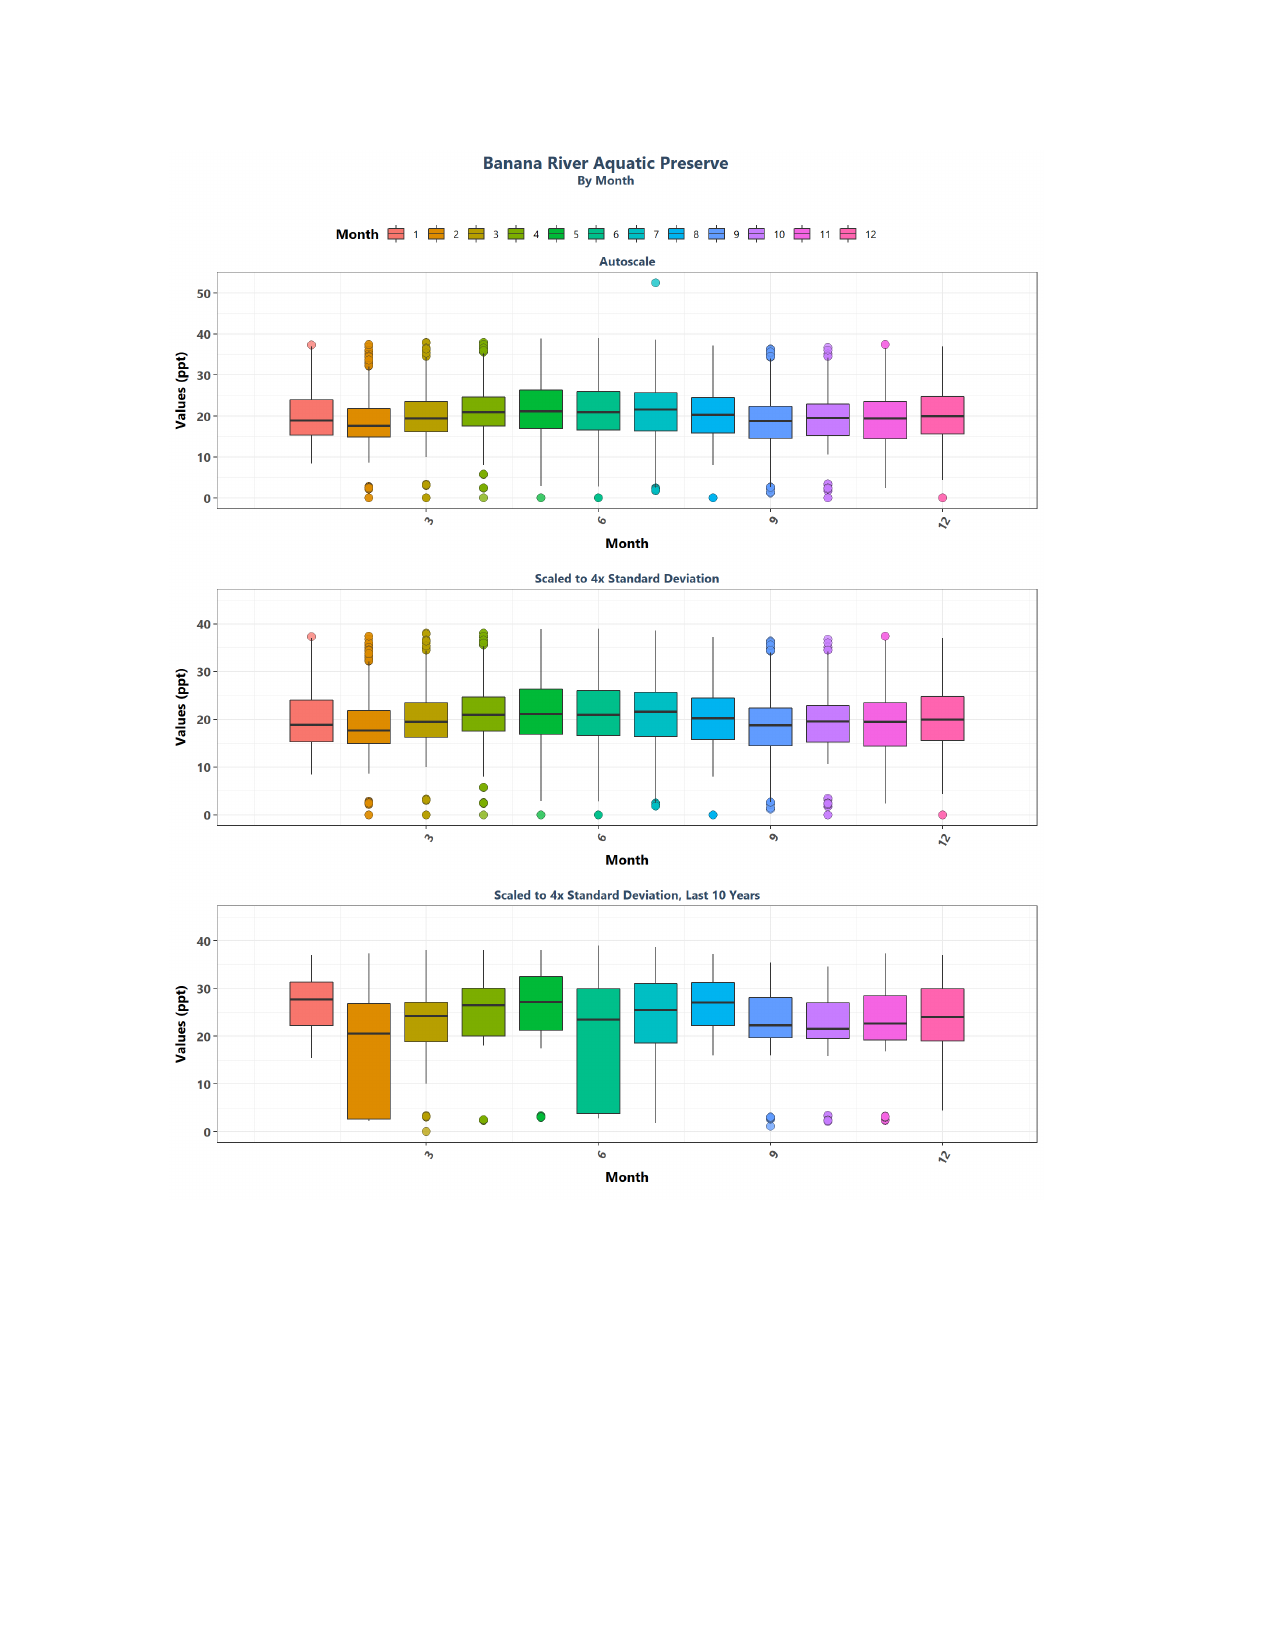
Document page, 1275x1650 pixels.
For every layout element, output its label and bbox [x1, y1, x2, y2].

picture [168, 150, 1044, 1200]
